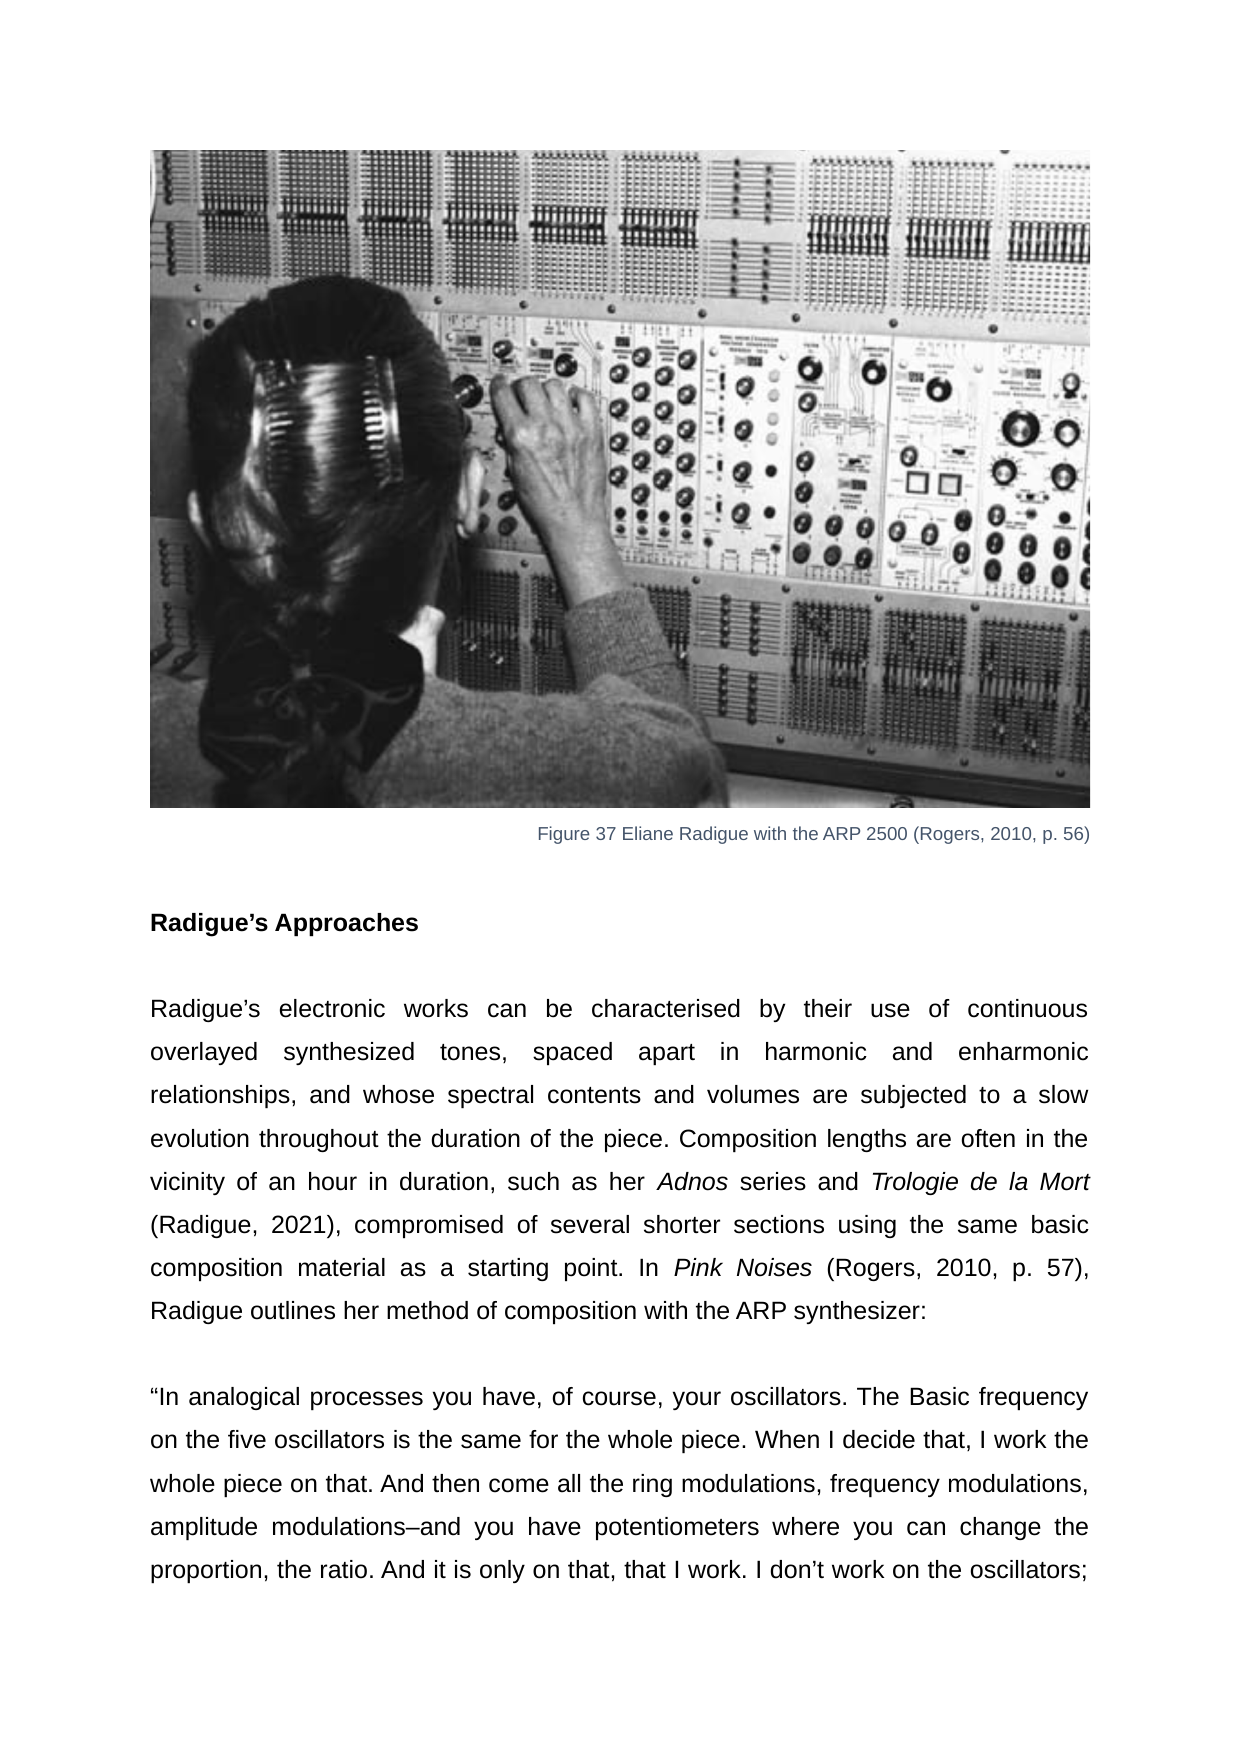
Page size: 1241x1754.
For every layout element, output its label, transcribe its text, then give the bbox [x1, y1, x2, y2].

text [150, 1382, 1090, 1583]
text Radigue’s electronic works can be characterised by their use of continuous overlayed synthesized tones, spaced apart in harmonic and enharmonic relationships, and whose spectral contents and volumes are subjected to a slow evolution throughout the duration of the piece. Composition lengths are often in the vicinity of an hour in duration, such as her Adnos series and Trologie de la Mort (Radigue, 2021), compromised of several shorter sections using the same basic composition material as a starting point. In Pink Noises (Rogers, 2010, p. 57), Radigue outlines her method of composition with the ARP synthesizer: [150, 994, 1090, 1325]
text Radigue’s Approaches [150, 908, 1090, 937]
text Figure 37 Eliane Radigue with the ARP 2500 (Rogers, 2010, p. 56) [150, 822, 1090, 844]
picture [150, 150, 1091, 808]
